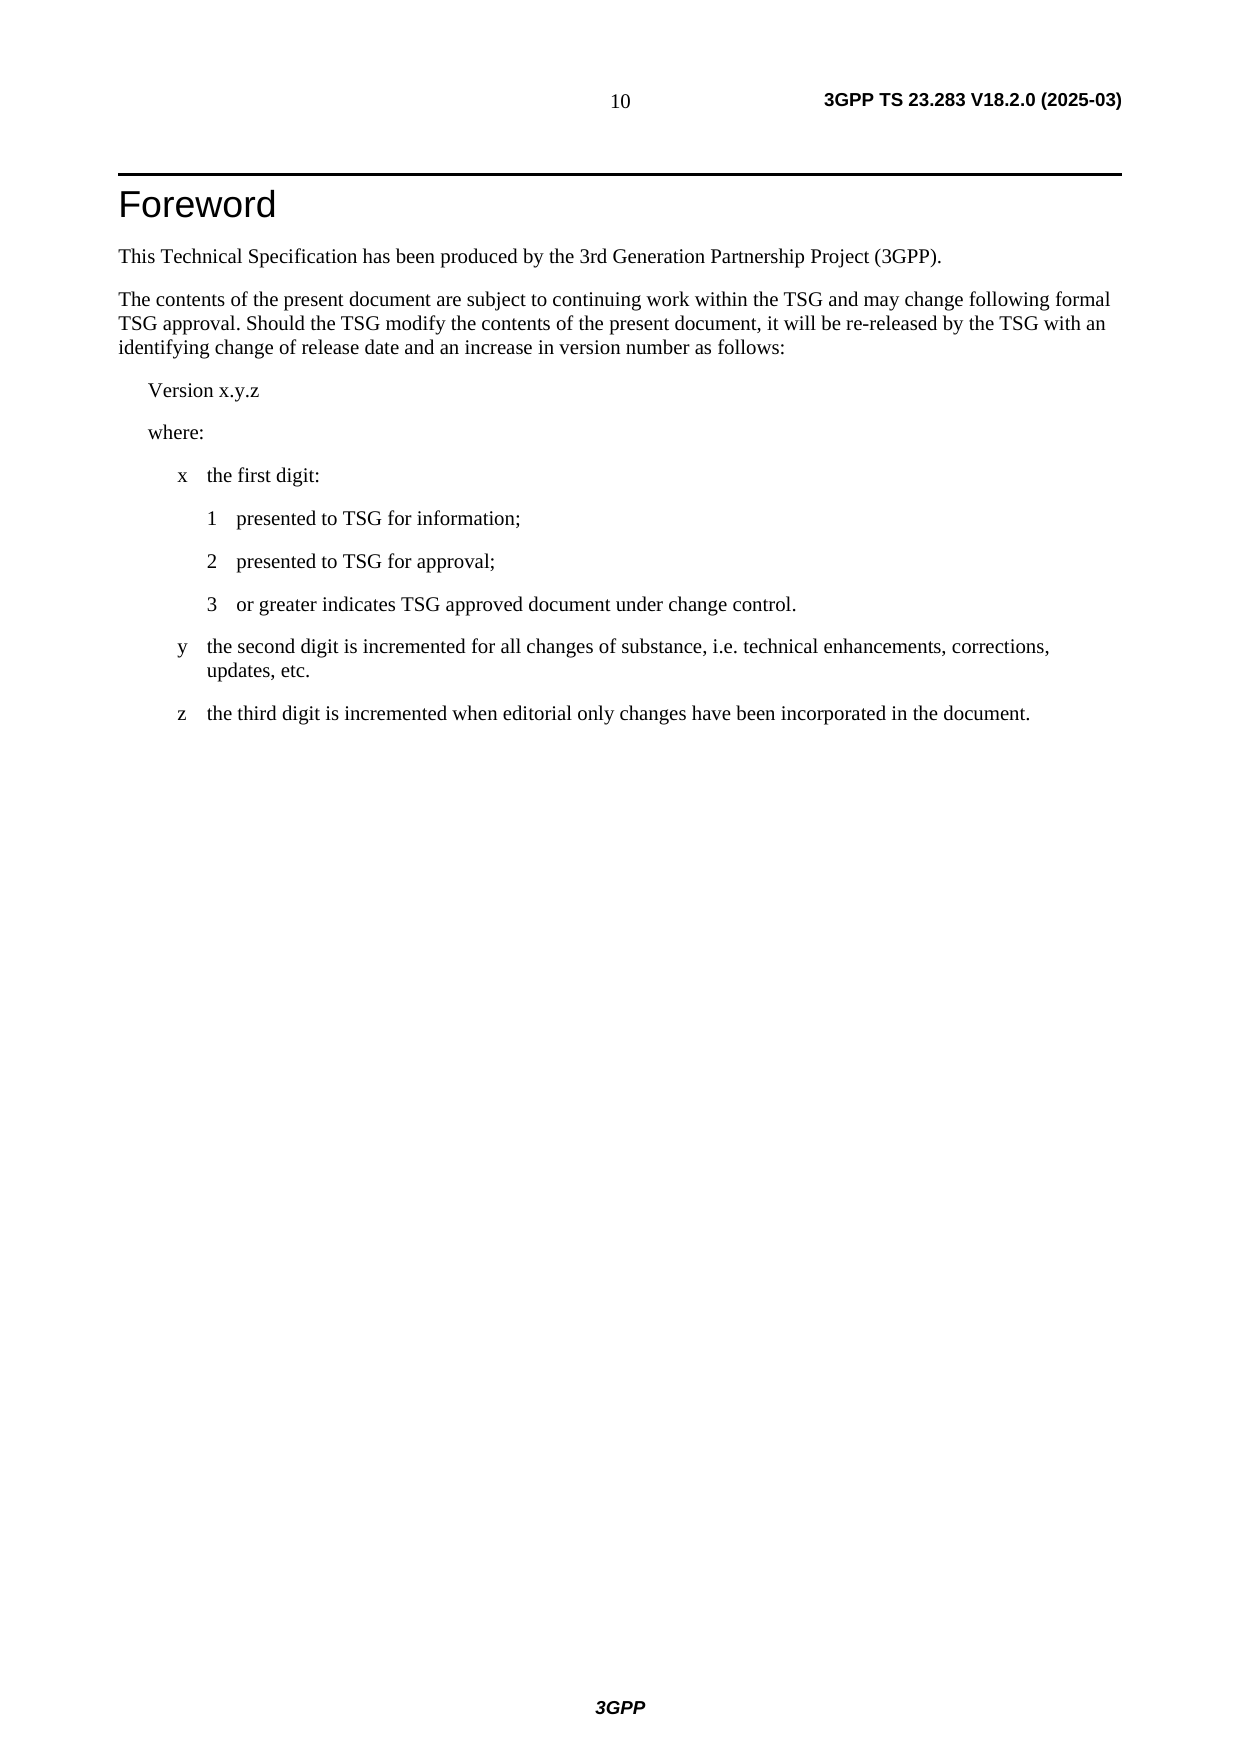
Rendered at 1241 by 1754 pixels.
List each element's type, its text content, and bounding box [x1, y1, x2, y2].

text Version x.y.z [148, 377, 1122, 402]
text 2 presented to TSG for approval; [207, 549, 1122, 573]
text The contents of the present document are subject to continuing work within the TSG and may change following formal TSG approval. Should the TSG modify the contents of the present document, it will be re-released by the TSG with an identifying change of release date and an increase in version number as follows: [118, 287, 1122, 359]
text where: [148, 420, 1122, 444]
text y the second digit is incremented for all changes of substance, i.e. technical enhancements, corrections, updates, etc. [177, 634, 1122, 682]
text This Technical Specification has been produced by the 3rd Generation Partnership Project (3GPP). [118, 244, 1122, 268]
subtitle Foreword [118, 176, 1122, 225]
text 1 presented to TSG for information; [207, 506, 1122, 530]
text 3 or greater indicates TSG approved document under change control. [207, 592, 1122, 616]
text z the third digit is incremented when editorial only changes have been incorporated in the document. [177, 701, 1122, 725]
text x the first digit: [177, 463, 1122, 487]
